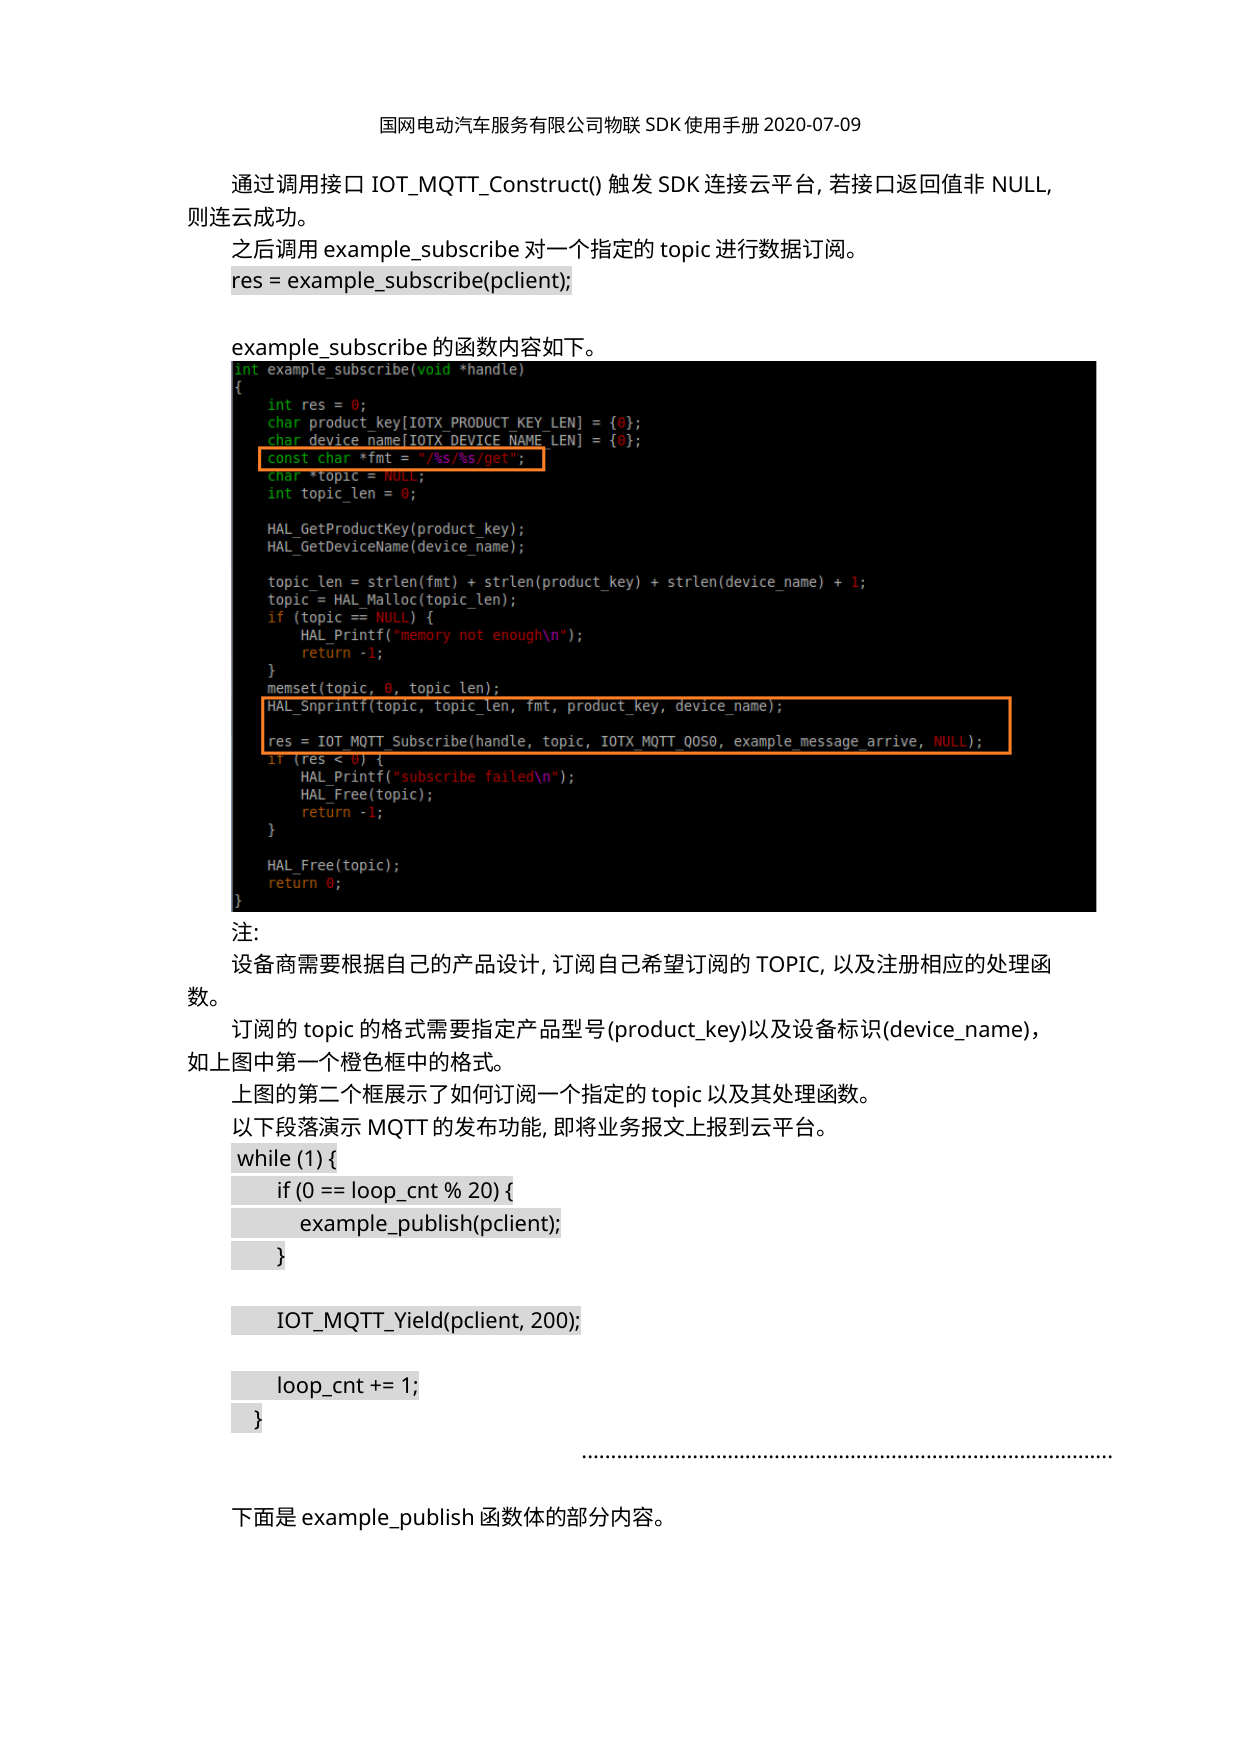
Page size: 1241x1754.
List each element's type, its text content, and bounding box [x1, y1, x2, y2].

text res = example_subscribe(pclient); [187, 264, 1053, 297]
text 设备商需要根据自己的产品设计, 订阅自己希望订阅的TOPIC, 以及注册相应的处理函数。 [187, 947, 1053, 1012]
text example_publish(pclient); [187, 1207, 1053, 1239]
text IOT_MQTT_Yield(pclient, 200); [187, 1304, 1053, 1337]
text 订阅的topic的格式需要指定产品型号(product_key)以及设备标识(device_name)，如上图中第一个橙色框中的格式。 [187, 1012, 1053, 1077]
text example_subscribe的函数内容如下。 [187, 329, 1053, 362]
text 注: [187, 914, 1053, 947]
text while (1) { [187, 1142, 1053, 1174]
text 之后调用example_subscribe对一个指定的topic进行数据订阅。 [187, 232, 1053, 264]
text if (0 == loop_cnt % 20) { [187, 1174, 1053, 1207]
text } [187, 1239, 1053, 1272]
text 通过调用接口 IOT_MQTT_Construct() 触发SDK连接云平台, 若接口返回值非NULL, 则连云成功。 [187, 167, 1053, 232]
text 下面是example_publish函数体的部分内容。 [187, 1499, 1053, 1532]
text 上图的第二个框展示了如何订阅一个指定的topic以及其处理函数。 [187, 1077, 1053, 1109]
text 以下段落演示MQTT的发布功能, 即将业务报文上报到云平台。 [187, 1109, 1053, 1142]
picture [231, 361, 1097, 912]
text } [187, 1402, 1053, 1434]
text loop_cnt += 1; [187, 1369, 1053, 1402]
